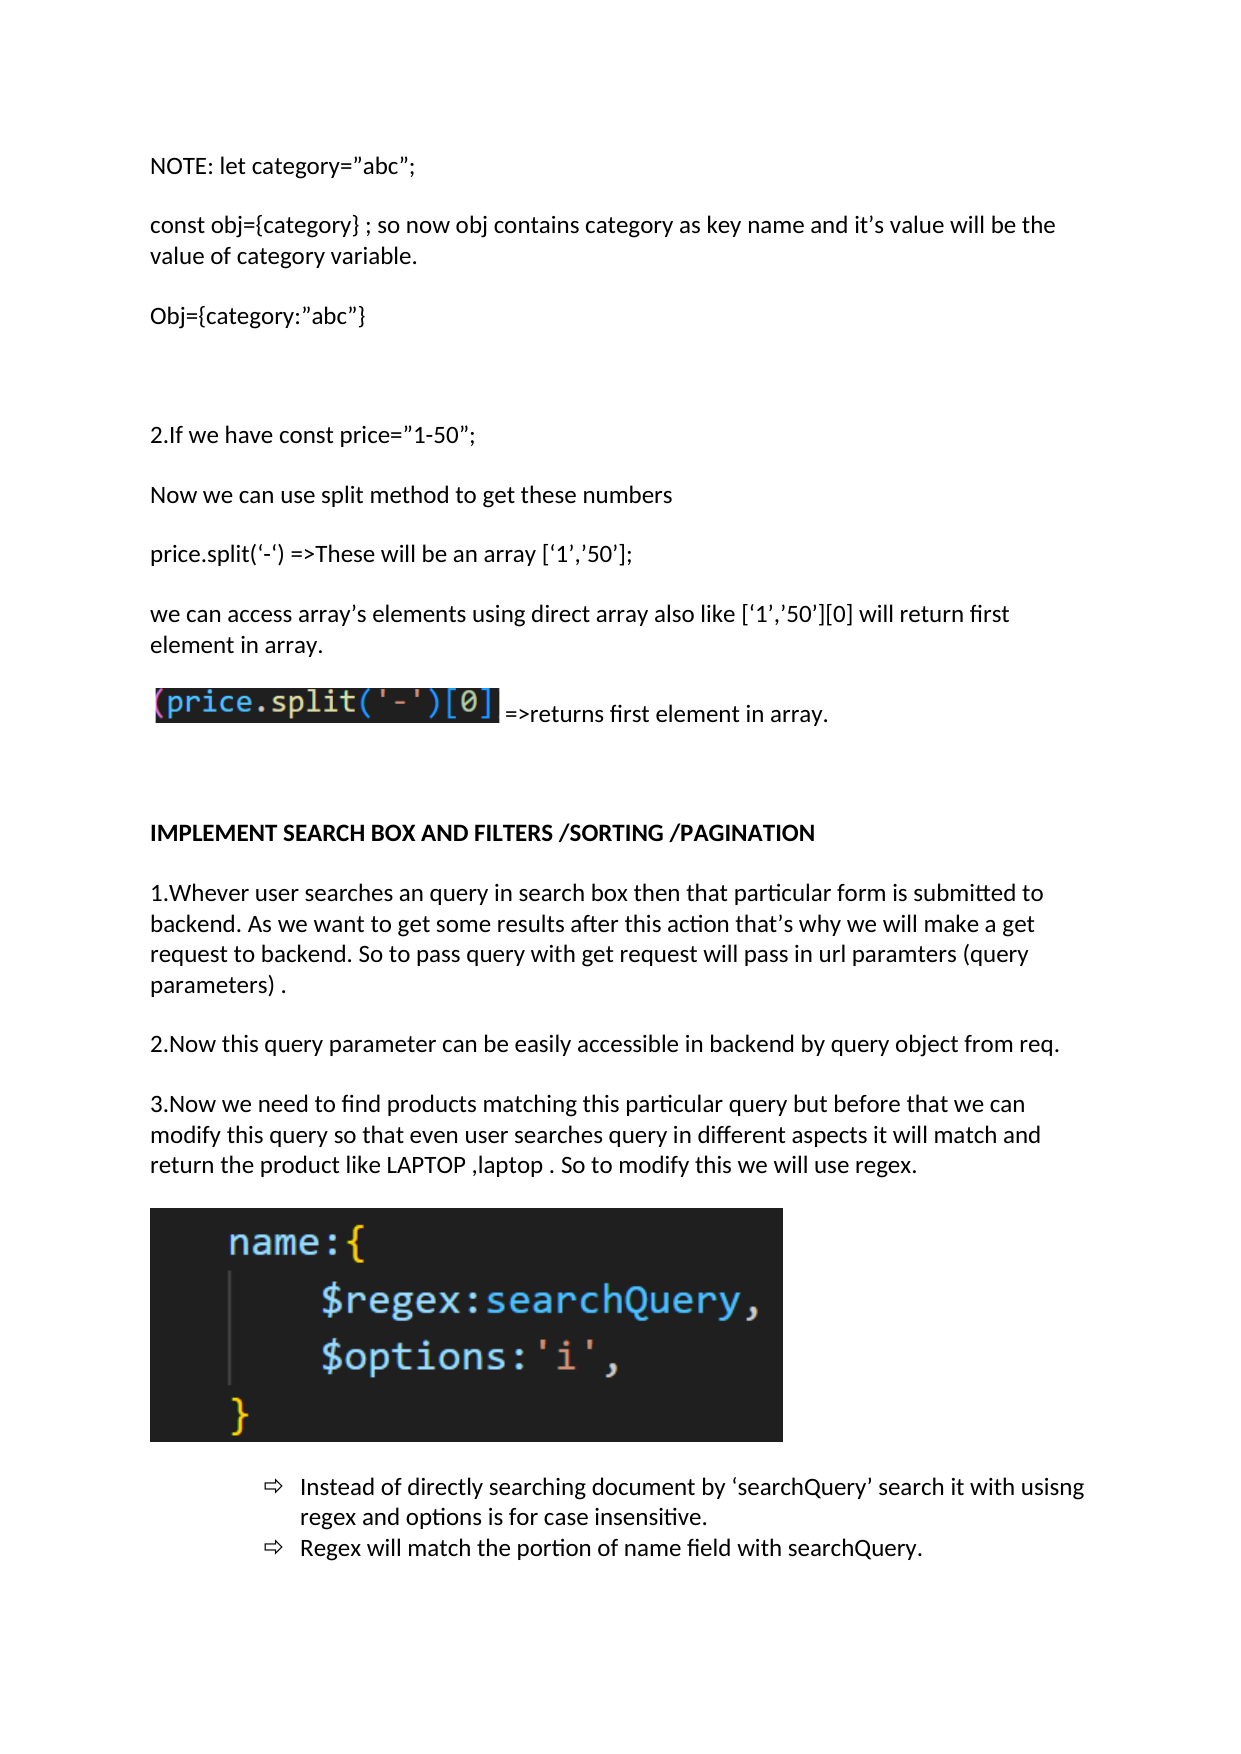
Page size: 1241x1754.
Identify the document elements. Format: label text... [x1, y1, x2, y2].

text 2.If we have const price=”1-50”; [150, 419, 1090, 450]
list Instead of directly searching document by ‘searchQuery’ search it with usisng regex and options is for case insensitive. [262, 1471, 1090, 1532]
text 2.Now this query parameter can be easily accessible in backend by query object from req. [150, 1028, 1090, 1059]
text 1.Whever user searches an query in search box then that particular form is submitted to backend. As we want to get some results after this action that’s why we will make a get request to backend. So to pass query with get request will pass in url paramters (query parameters) . [150, 877, 1090, 999]
picture [155, 688, 500, 723]
text price.split(‘-‘) =>These will be an array [‘1’,’50’]; [150, 539, 1090, 569]
text Obj={category:”abc”} [150, 300, 1090, 330]
text Now we can use split method to get these numbers [150, 479, 1090, 509]
text we can access array’s elements using direct array also like [‘1’,’50’][0] will return first element in array. [150, 598, 1090, 659]
text const obj={category} ; so now obj contains category as key name and it’s value will be the value of category variable. [150, 210, 1090, 271]
text 3.Now we need to find products matching this particular query but before that we can modify this query so that even user searches query in different aspects it will match and return the product like LAPTOP ,laptop . So to modify this we will use regex. [150, 1088, 1090, 1180]
text IMPLEMENT SEARCH BOX AND FILTERS /SORTING /PAGINATION [150, 818, 1090, 848]
text NOTE: let category=”abc”; [150, 150, 1090, 181]
picture [150, 1208, 783, 1442]
list Regex will match the portion of name field with searchQuery. [262, 1532, 1090, 1562]
